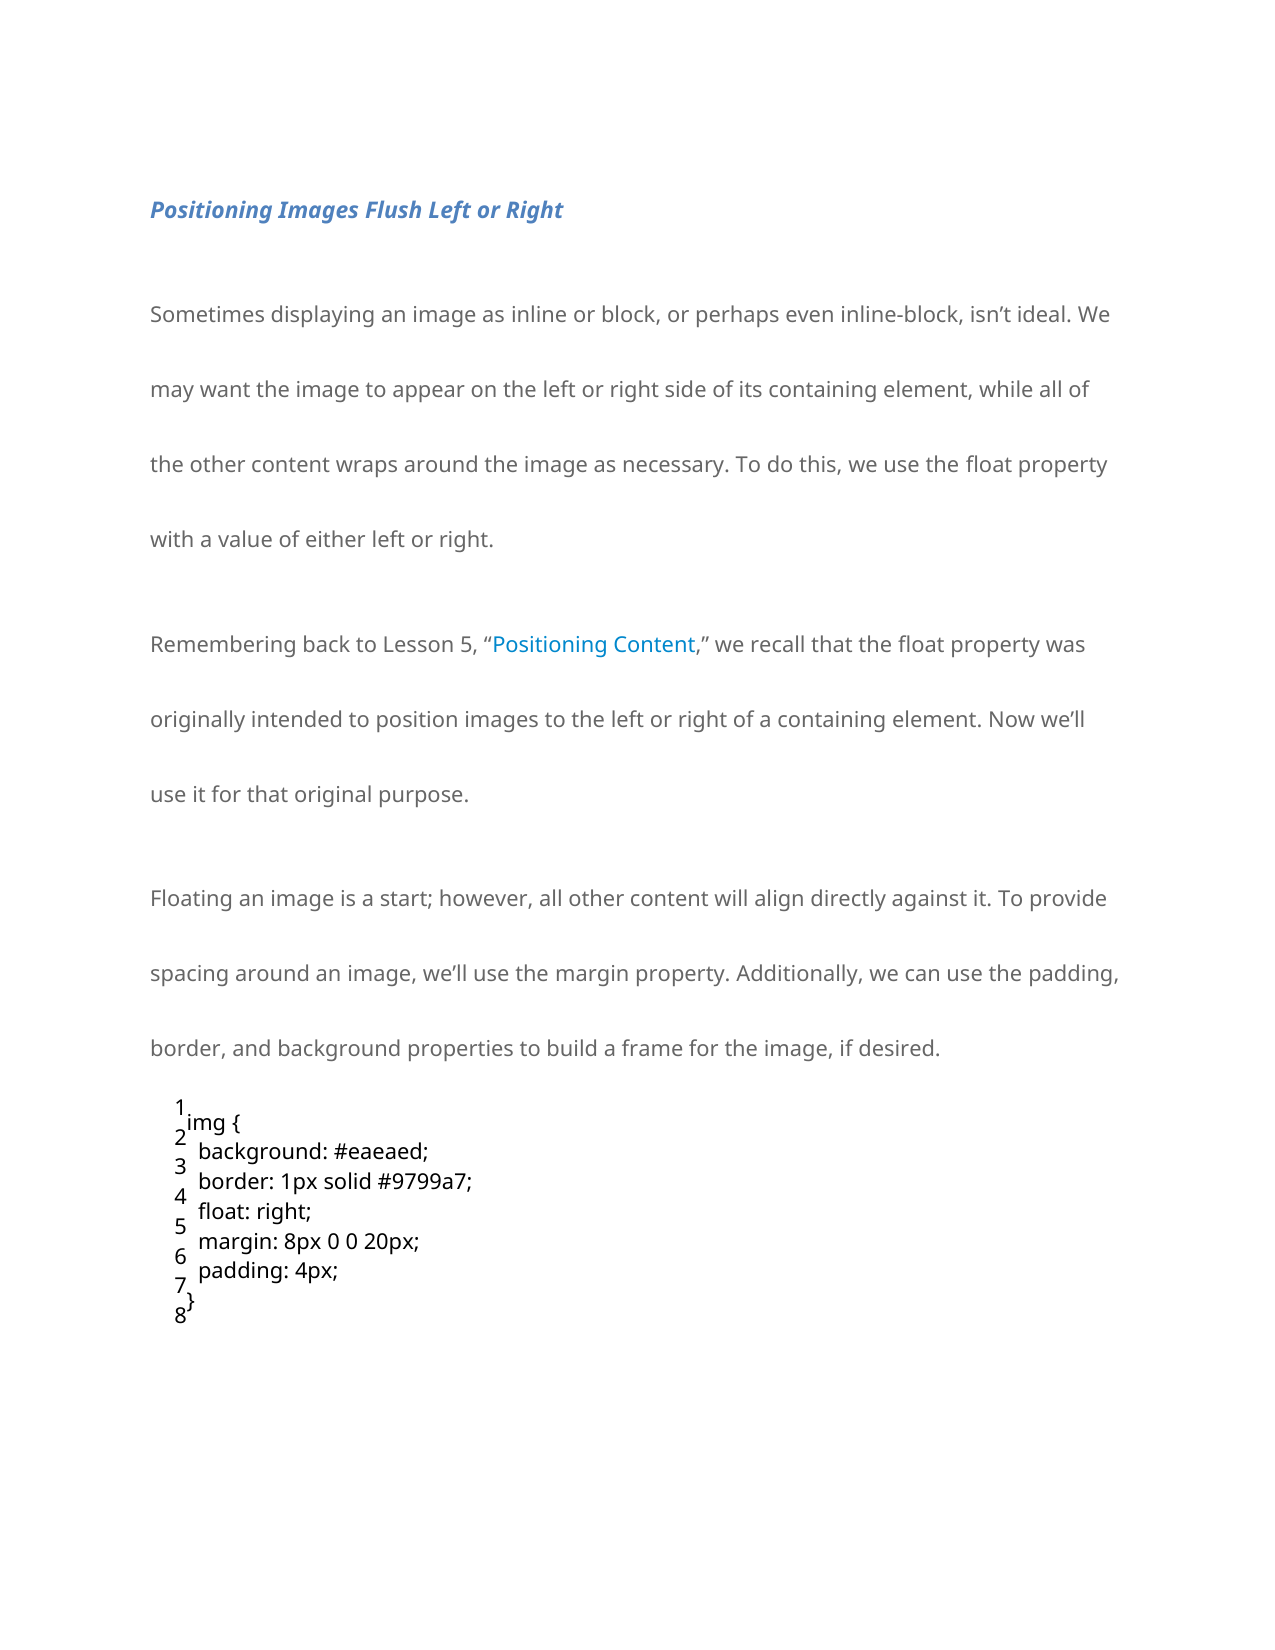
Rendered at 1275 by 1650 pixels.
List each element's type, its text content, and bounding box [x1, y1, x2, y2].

table_header img { background: #eaeaed; border: 1px solid #9799a7; float: right; margin: 8px 0 0 20px; padding: 4px; } [186, 1092, 1123, 1330]
text Floating an image is a start; however, all other content will align directly against it. To provide spacing around an image, we’ll use the margin property. Additionally, we can use the padding, border, and background properties to build a frame for the image, if desired. [150, 837, 1125, 1062]
text Sometimes displaying an image as inline or block, or perhaps even inline-block, isn’t ideal. We may want the image to appear on the left or right side of its containing element, while all of the other content wraps around the image as necessary. To do this, we use the float property with a value of either left or right. [150, 254, 1125, 554]
text Remembering back to Lesson 5, “Positioning Content,” we recall that the float property was originally intended to position images to the left or right of a containing element. Now we’ll use it for that original purpose. [150, 583, 1125, 808]
table_header 1 2 3 4 5 6 7 8 [149, 1092, 186, 1330]
subtitle Positioning Images Flush Left or Right [150, 150, 1125, 225]
